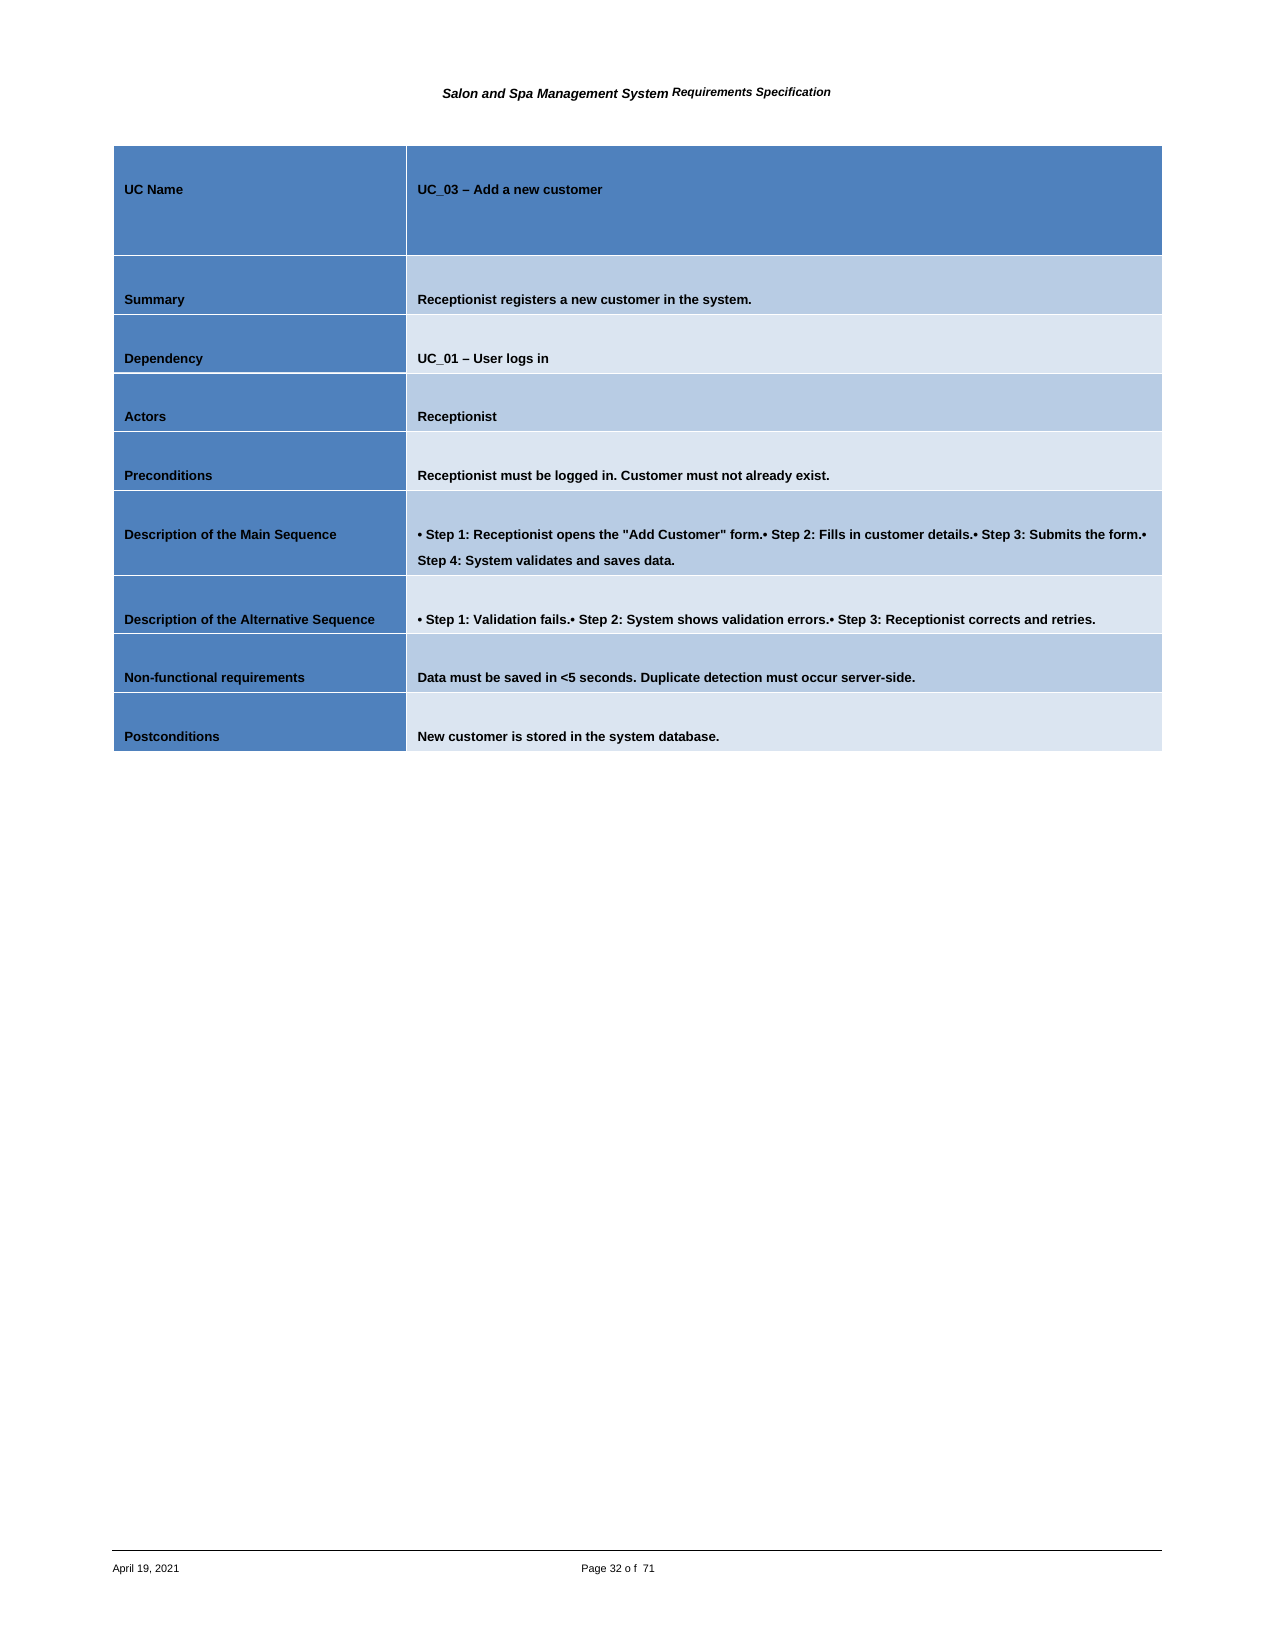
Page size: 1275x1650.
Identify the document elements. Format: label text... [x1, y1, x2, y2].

table_cell Description of the Alternative Sequence [114, 576, 406, 633]
table_cell Postconditions [114, 693, 406, 751]
table_cell Data must be saved in <5 seconds. Duplicate detection must occur server-side. [407, 634, 1162, 692]
table_cell • Step 1: Receptionist opens the "Add Customer" form.• Step 2: Fills in customer details.• Step 3: Submits the form.• Step 4: System validates and saves data. [407, 491, 1162, 575]
table_cell • Step 1: Validation fails.• Step 2: System shows validation errors.• Step 3: Receptionist corrects and retries. [407, 576, 1162, 633]
table_cell Dependency [114, 315, 406, 372]
table_cell UC_01 – User logs in [407, 315, 1162, 372]
table_cell Receptionist must be logged in. Customer must not already exist. [407, 432, 1162, 490]
table_cell Receptionist registers a new customer in the system. [407, 256, 1162, 314]
table_cell New customer is stored in the system database. [407, 693, 1162, 751]
table_cell Description of the Main Sequence [114, 491, 406, 575]
table_cell Receptionist [407, 374, 1162, 431]
table_cell Non-functional requirements [114, 634, 406, 692]
table_cell Actors [114, 374, 406, 431]
table_cell Summary [114, 256, 406, 314]
table_header UC_03 – Add a new customer [407, 146, 1162, 255]
table_header UC Name [114, 146, 406, 255]
table_cell Preconditions [114, 432, 406, 490]
